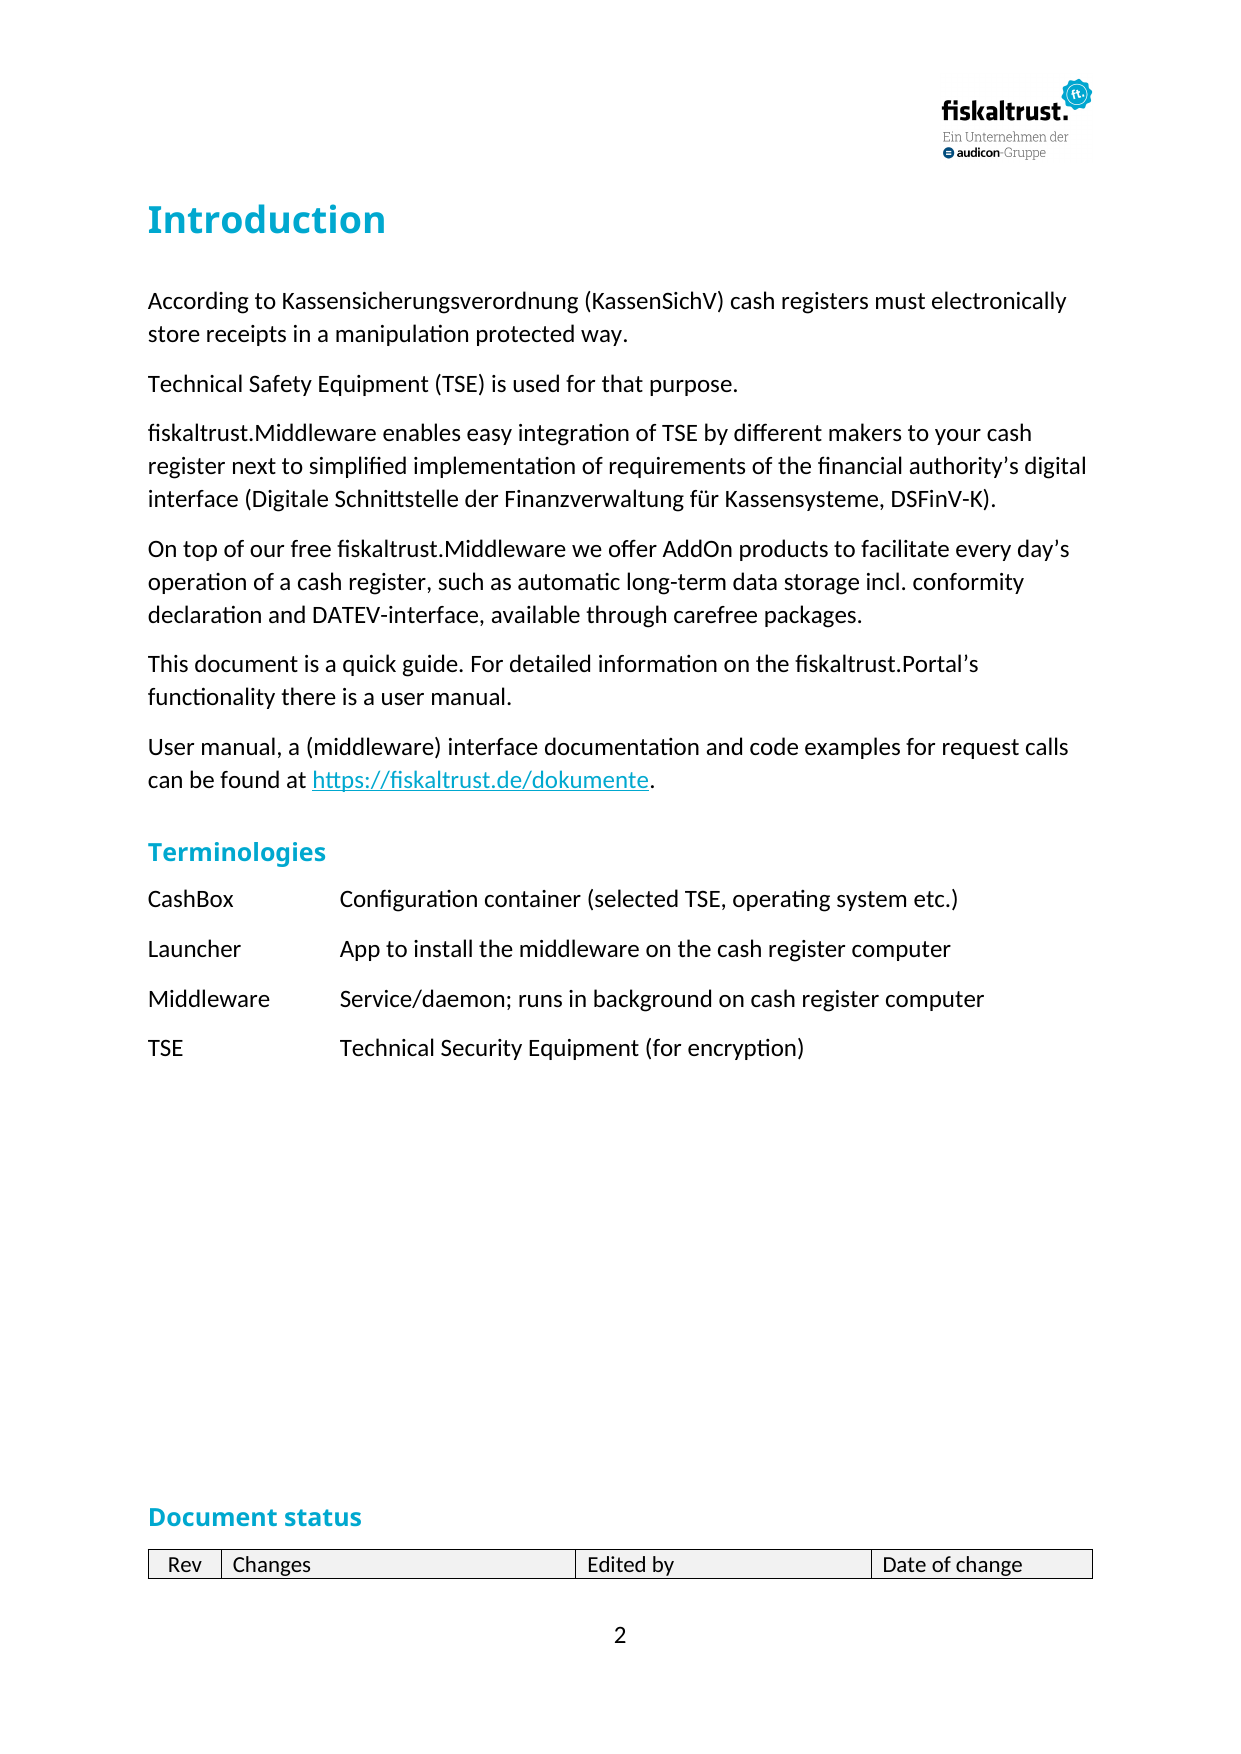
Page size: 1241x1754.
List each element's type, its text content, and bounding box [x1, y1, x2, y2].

text Middleware Service/daemon; runs in background on cash register computer [148, 983, 1093, 1013]
subtitle Terminologies [148, 834, 1093, 868]
text User manual, a (middleware) interface documentation and code examples for request calls can be found at https://fiskaltrust.de/dokumente. [148, 731, 1093, 794]
picture [940, 73, 1093, 163]
text fiskaltrust.Middleware enables easy integration of TSE by different makers to your cash register next to simplified implementation of requirements of the financial authority’s digital interface (Digitale Schnittstelle der Finanzverwaltung für Kassensysteme, DSFinV-K). [148, 418, 1093, 514]
text According to Kassensicherungsverordnung (KassenSichV) cash registers must electronically store receipts in a manipulation protected way. [148, 286, 1093, 349]
table_header Changes [222, 1550, 575, 1578]
table_header Date of change [872, 1550, 1092, 1578]
subtitle Document status [148, 1499, 1093, 1533]
table_header Rev [149, 1550, 221, 1578]
text Launcher App to install the middleware on the cash register computer [148, 933, 1093, 964]
table_header Edited by [576, 1550, 871, 1578]
subtitle Introduction [148, 193, 1093, 244]
text On top of our free fiskaltrust.Middleware we offer AddOn products to facilitate every day’s operation of a cash register, such as automatic long-term data storage incl. conformity declaration and DATEV-interface, available through carefree packages. [148, 533, 1093, 629]
text Technical Safety Equipment (TSE) is used for that purpose. [148, 368, 1093, 398]
text CashBox Configuration container (selected TSE, operating system etc.) [148, 883, 1093, 914]
text This document is a quick guide. For detailed information on the fiskaltrust.Portal’s functionality there is a user manual. [148, 648, 1093, 712]
text TSE Technical Security Equipment (for encryption) [148, 1032, 1093, 1063]
